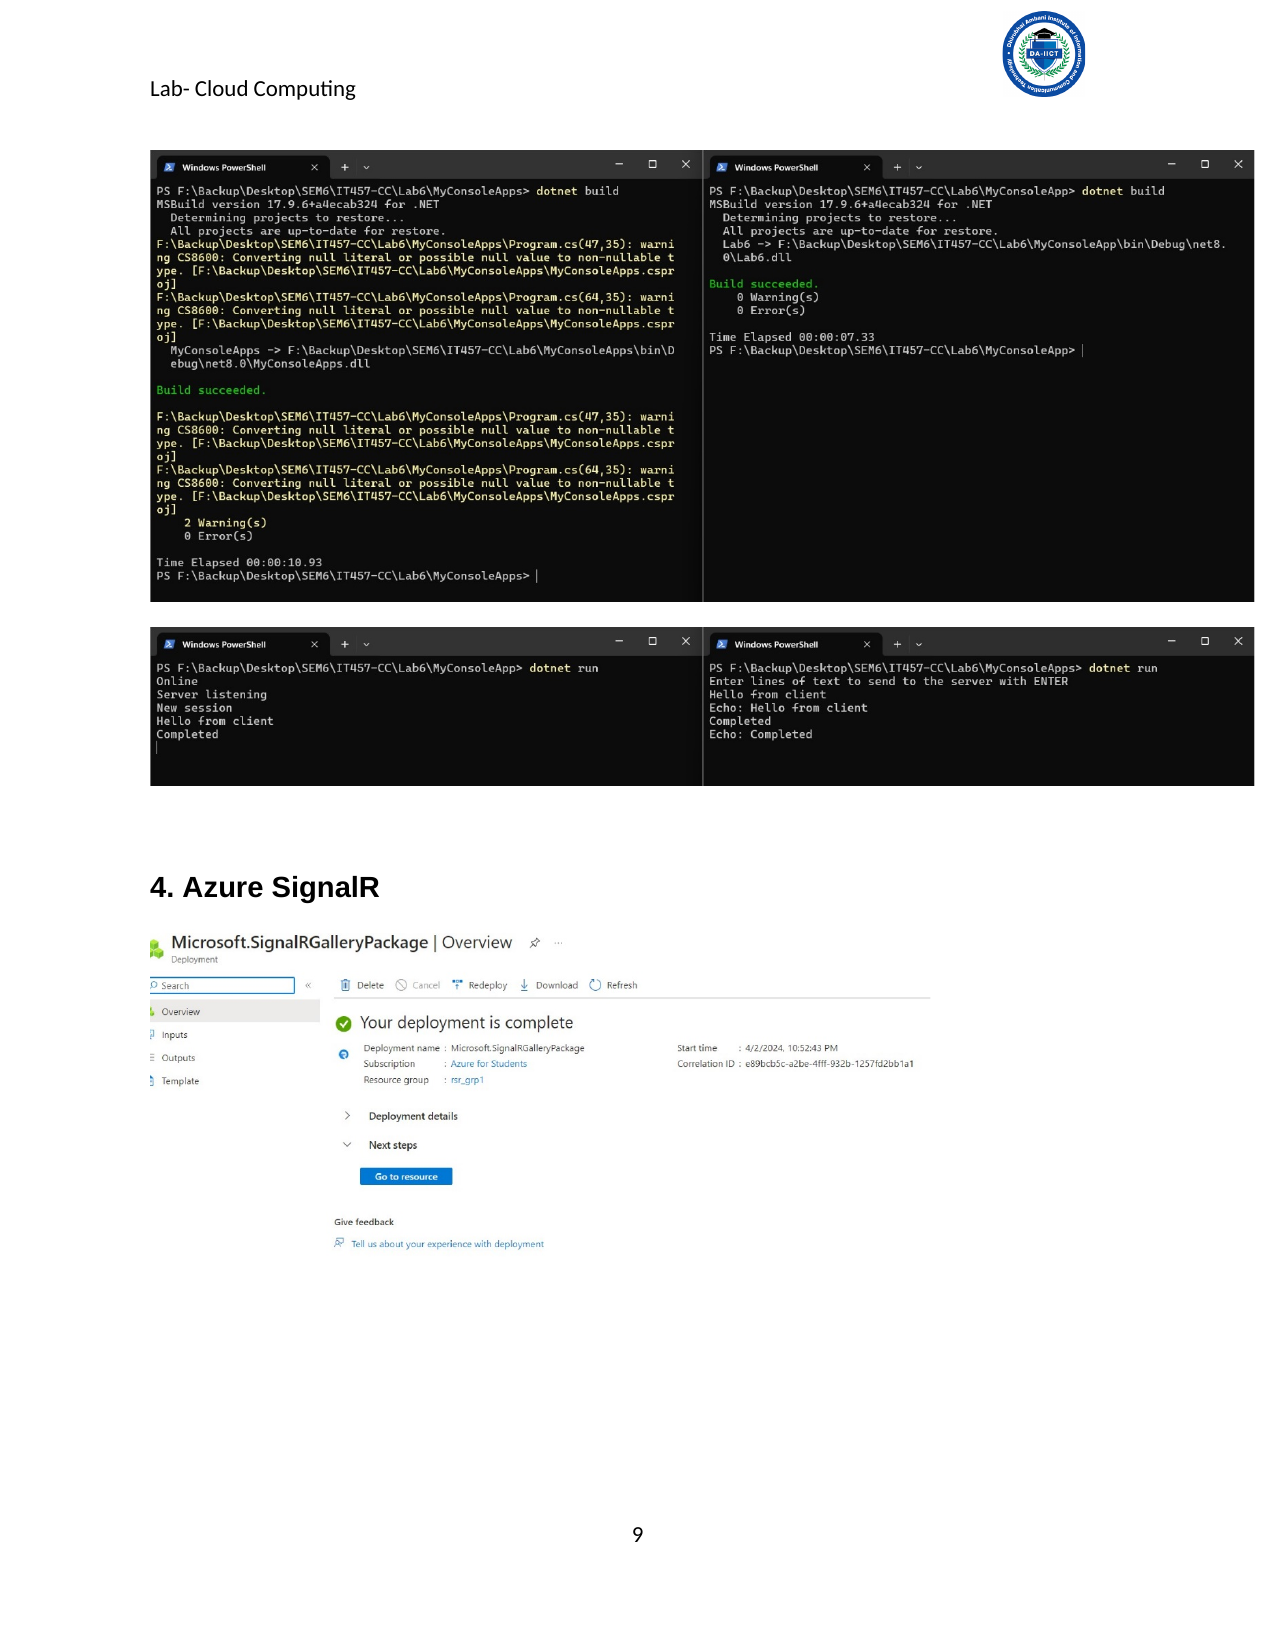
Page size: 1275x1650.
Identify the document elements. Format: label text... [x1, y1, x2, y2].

text 4. Azure SignalR [150, 870, 1125, 904]
picture [150, 627, 1255, 786]
picture [150, 150, 1255, 602]
picture [150, 929, 931, 1273]
picture [1002, 11, 1086, 97]
